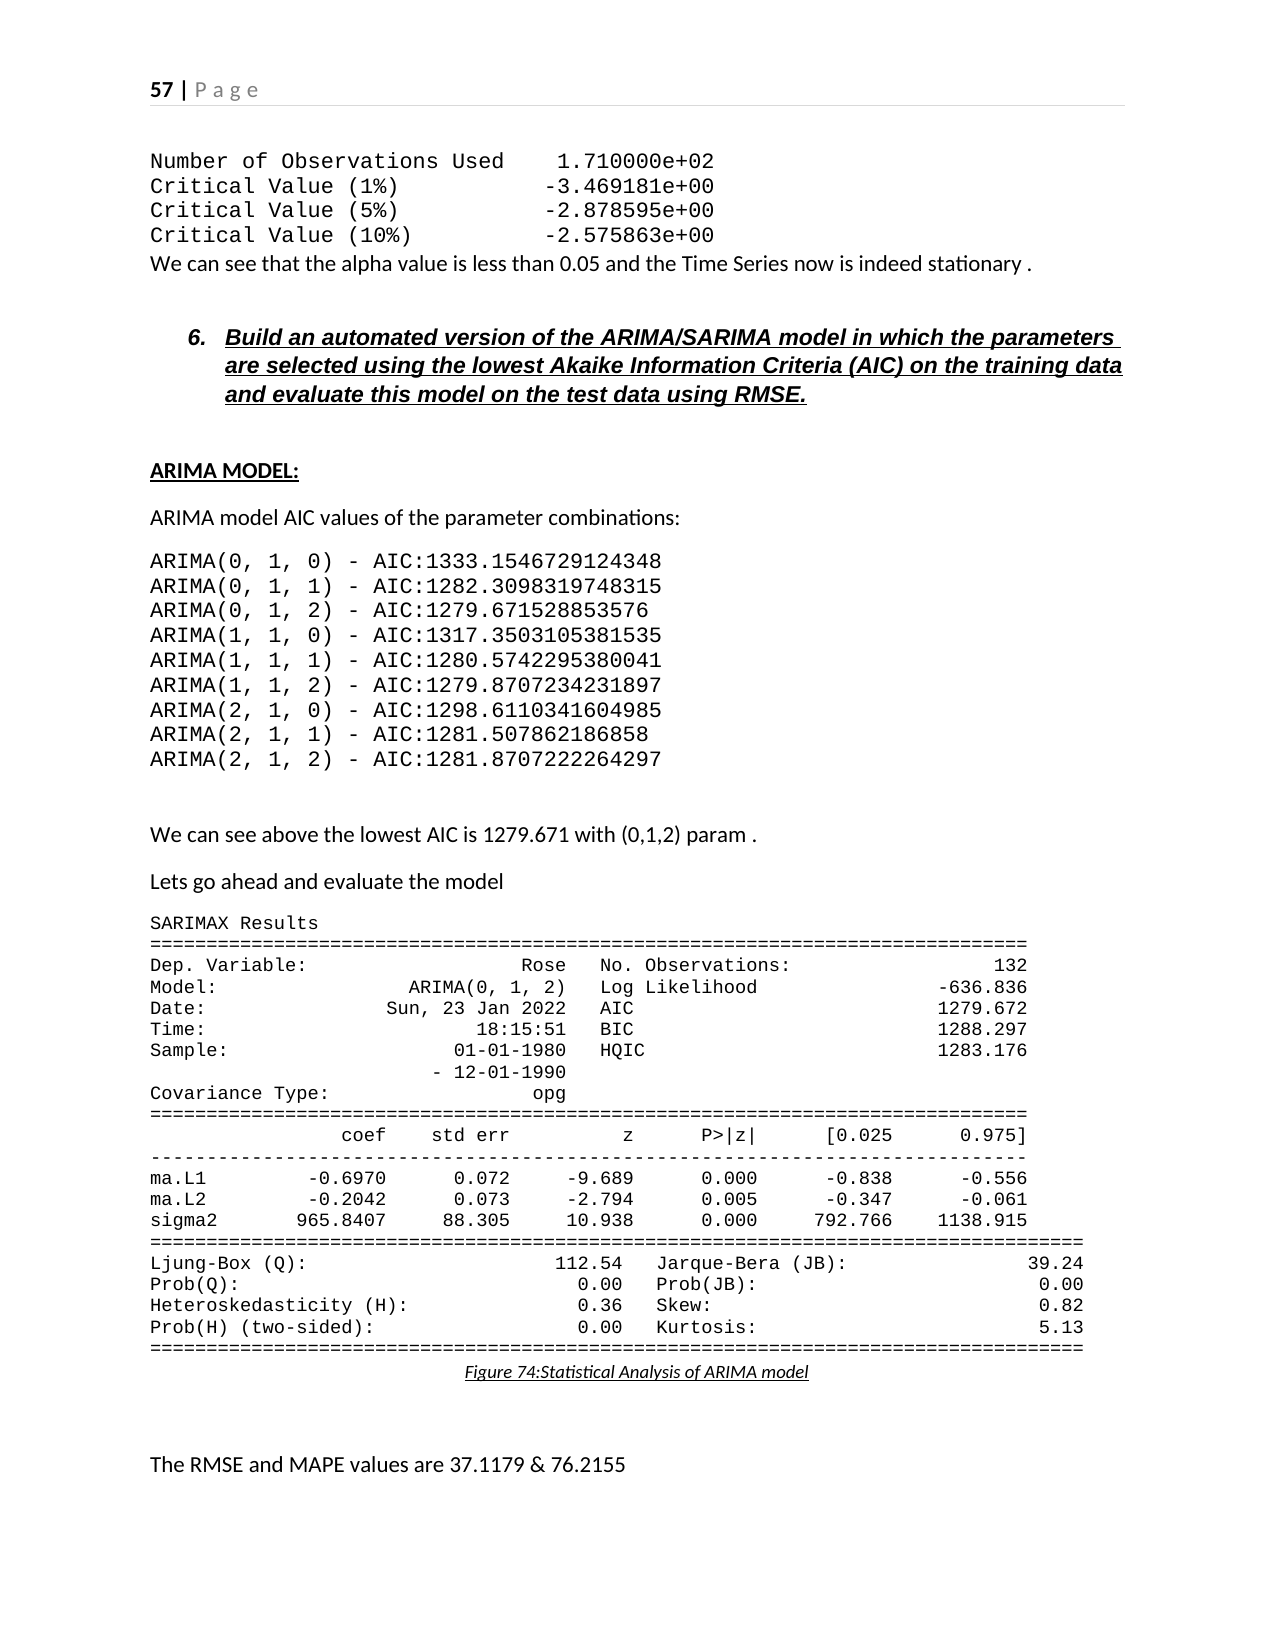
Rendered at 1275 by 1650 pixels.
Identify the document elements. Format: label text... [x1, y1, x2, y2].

text Heteroskedasticity (H): 0.36 Skew: 0.82 [150, 1296, 1125, 1317]
text coef std err z P>|z| [0.025 0.975] [150, 1126, 1125, 1147]
text Prob(H) (two-sided): 0.00 Kurtosis: 5.13 [150, 1317, 1125, 1339]
text Critical Value (1%) -3.469181e+00 [150, 175, 1125, 199]
text Date: Sun, 23 Jan 2022 AIC 1279.672 [150, 999, 1125, 1020]
text We can see that the alpha value is less than 0.05 and the Time Series now is indeed stationary . [150, 249, 1125, 277]
text ARIMA(0, 1, 1) - AIC:1282.3098319748315 [150, 575, 1125, 599]
text ARIMA(1, 1, 1) - AIC:1280.5742295380041 [150, 649, 1125, 674]
text - 12-01-1990 [150, 1062, 1125, 1084]
text Lets go ahead and evaluate the model [150, 867, 1125, 895]
text Critical Value (10%) -2.575863e+00 [150, 224, 1125, 249]
text Prob(Q): 0.00 Prob(JB): 0.00 [150, 1275, 1125, 1296]
text SARIMAX Results [150, 914, 1125, 935]
text Ljung-Box (Q): 112.54 Jarque-Bera (JB): 39.24 [150, 1254, 1125, 1275]
text We can see above the lowest AIC is 1279.671 with (0,1,2) param . [150, 820, 1125, 848]
text Critical Value (5%) -2.878595e+00 [150, 199, 1125, 224]
text ARIMA(1, 1, 2) - AIC:1279.8707234231897 [150, 674, 1125, 699]
text ARIMA(0, 1, 2) - AIC:1279.671528853576 [150, 599, 1125, 624]
text ============================================================================== [150, 1105, 1125, 1126]
text ma.L1 -0.6970 0.072 -9.689 0.000 -0.838 -0.556 [150, 1169, 1125, 1190]
text ============================================================================== [150, 935, 1125, 956]
text ARIMA model AIC values of the parameter combinations: [150, 503, 1125, 531]
text ARIMA(1, 1, 0) - AIC:1317.3503105381535 [150, 624, 1125, 649]
text Covariance Type: opg [150, 1084, 1125, 1105]
text Model: ARIMA(0, 1, 2) Log Likelihood -636.836 [150, 977, 1125, 999]
text ARIMA(2, 1, 2) - AIC:1281.8707222264297 [150, 748, 1125, 773]
text Time: 18:15:51 BIC 1288.297 [150, 1020, 1125, 1041]
subtitle Build an automated version of the ARIMA/SARIMA model in which the parameters are selected using the lowest Akaike Information Criteria (AIC) on the training data and evaluate this model on the test data using RMSE. [187, 324, 1125, 407]
text Figure 74:Statistical Analysis of ARIMA model [150, 1360, 1125, 1383]
text =================================================================================== [150, 1232, 1125, 1254]
text ARIMA(2, 1, 0) - AIC:1298.6110341604985 [150, 699, 1125, 723]
text The RMSE and MAPE values are 37.1179 & 76.2155 [150, 1451, 1125, 1479]
text ARIMA(0, 1, 0) - AIC:1333.1546729124348 [150, 550, 1125, 575]
text Number of Observations Used 1.710000e+02 [150, 150, 1125, 175]
text ma.L2 -0.2042 0.073 -2.794 0.005 -0.347 -0.061 [150, 1190, 1125, 1211]
text sigma2 965.8407 88.305 10.938 0.000 792.766 1138.915 [150, 1211, 1125, 1232]
text Dep. Variable: Rose No. Observations: 132 [150, 956, 1125, 977]
text =================================================================================== [150, 1339, 1125, 1360]
text ARIMA MODEL: [150, 456, 1125, 484]
text ------------------------------------------------------------------------------ [150, 1147, 1125, 1169]
text ARIMA(2, 1, 1) - AIC:1281.507862186858 [150, 723, 1125, 748]
text Sample: 01-01-1980 HQIC 1283.176 [150, 1041, 1125, 1062]
